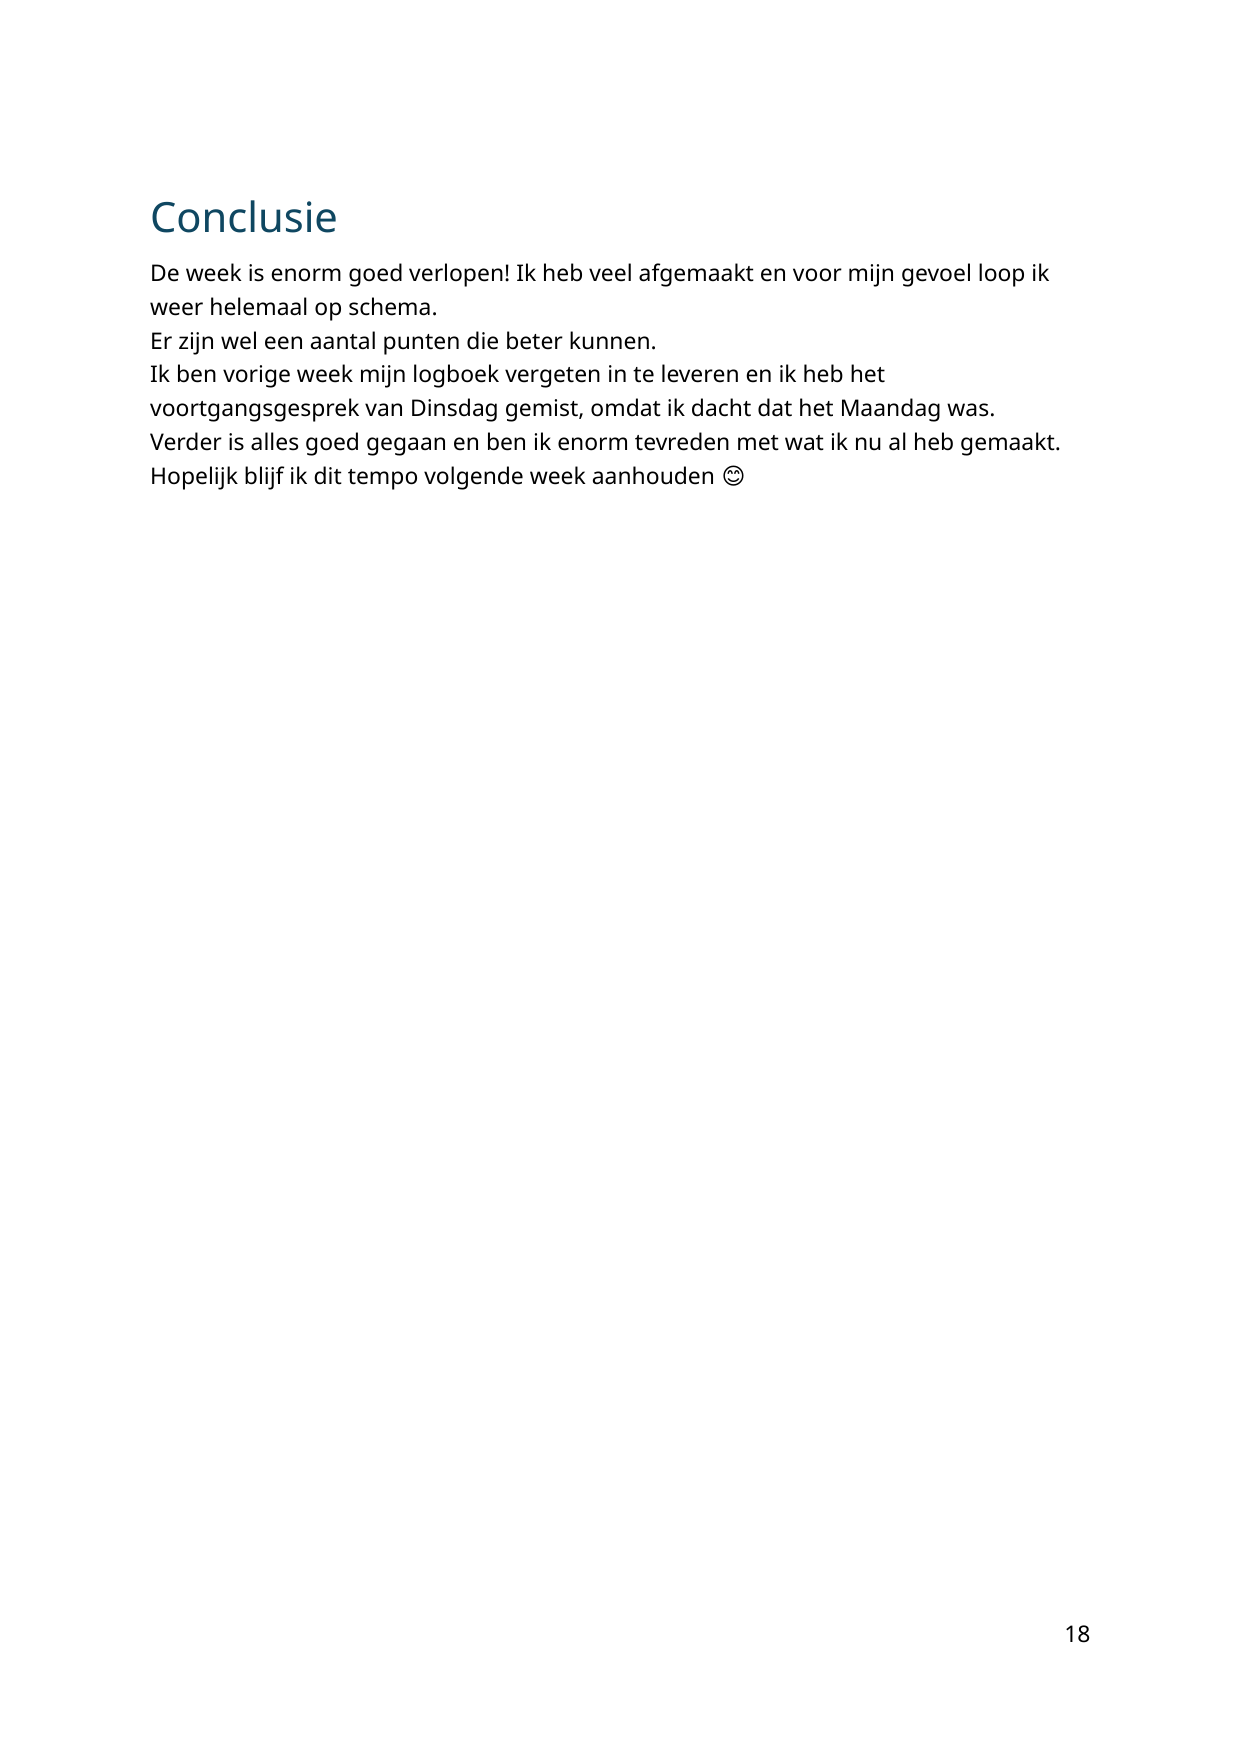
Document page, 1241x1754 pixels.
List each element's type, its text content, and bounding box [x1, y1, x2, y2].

subtitle Conclusie [150, 187, 1090, 244]
text De week is enorm goed verlopen! Ik heb veel afgemaakt en voor mijn gevoel loop ik weer helemaal op schema. Er zijn wel een aantal punten die beter kunnen. Ik ben vorige week mijn logboek vergeten in te leveren en ik heb het voortgangsgesprek van Dinsdag gemist, omdat ik dacht dat het Maandag was. Verder is alles goed gegaan en ben ik enorm tevreden met wat ik nu al heb gemaakt. Hopelijk blijf ik dit tempo volgende week aanhouden [150, 257, 1090, 491]
